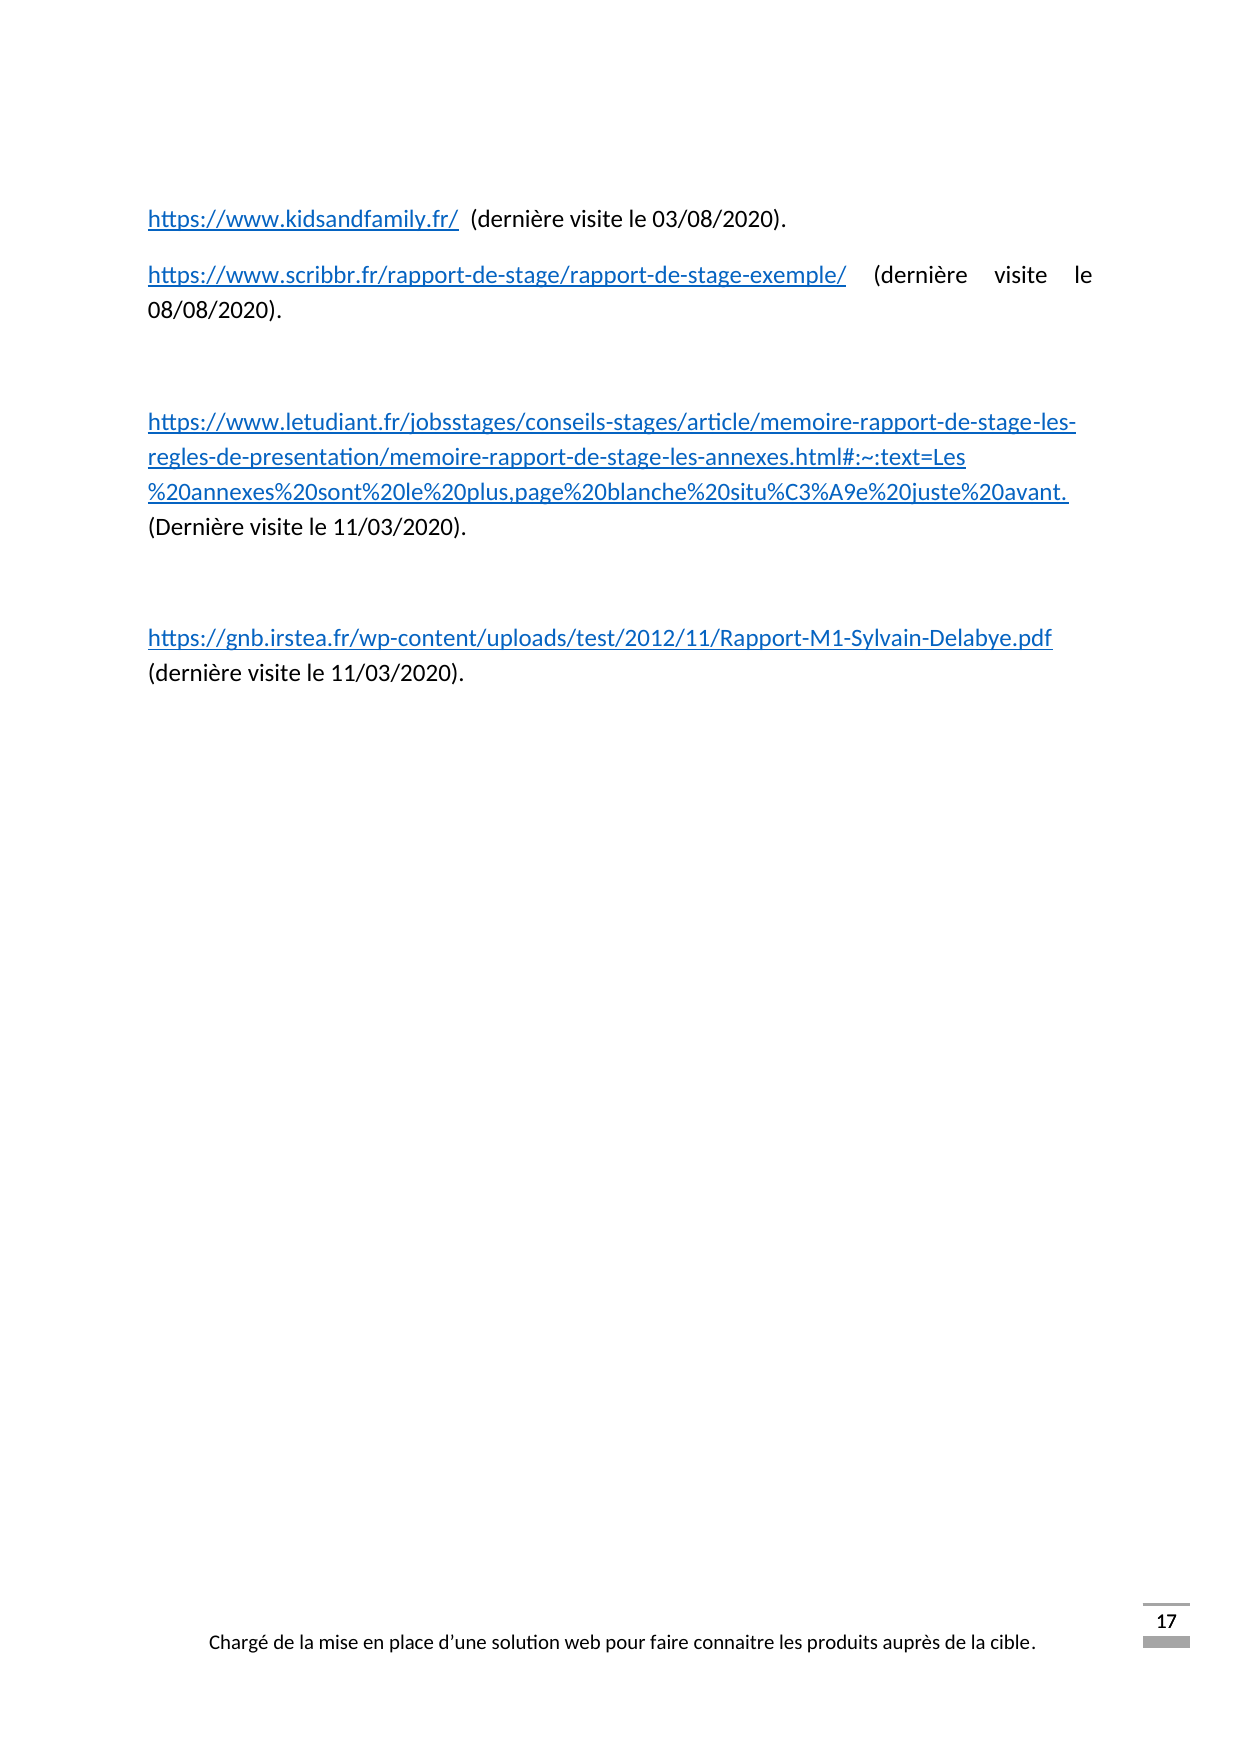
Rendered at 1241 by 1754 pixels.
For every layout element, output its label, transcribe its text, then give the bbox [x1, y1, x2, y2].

text https://gnb.irstea.fr/wp-content/uploads/test/2012/11/Rapport-M1-Sylvain-Delabye.pdf (dernière visite le 11/03/2020). [148, 623, 1093, 688]
text https://www.kidsandfamily.fr/ (dernière visite le 03/08/2020). [148, 203, 1093, 234]
text https://www.letudiant.fr/jobsstages/conseils-stages/article/memoire-rapport-de-stage-les-regles-de-presentation/memoire-rapport-de-stage-les-annexes.html#:~:text=Les%20annexes%20sont%20le%20plus,page%20blanche%20situ%C3%A9e%20juste%20avant. (Dernière visite le 11/03/2020). [148, 406, 1093, 541]
text https://www.scribbr.fr/rapport-de-stage/rapport-de-stage-exemple/ (dernière visite le 08/08/2020). [148, 259, 1093, 325]
